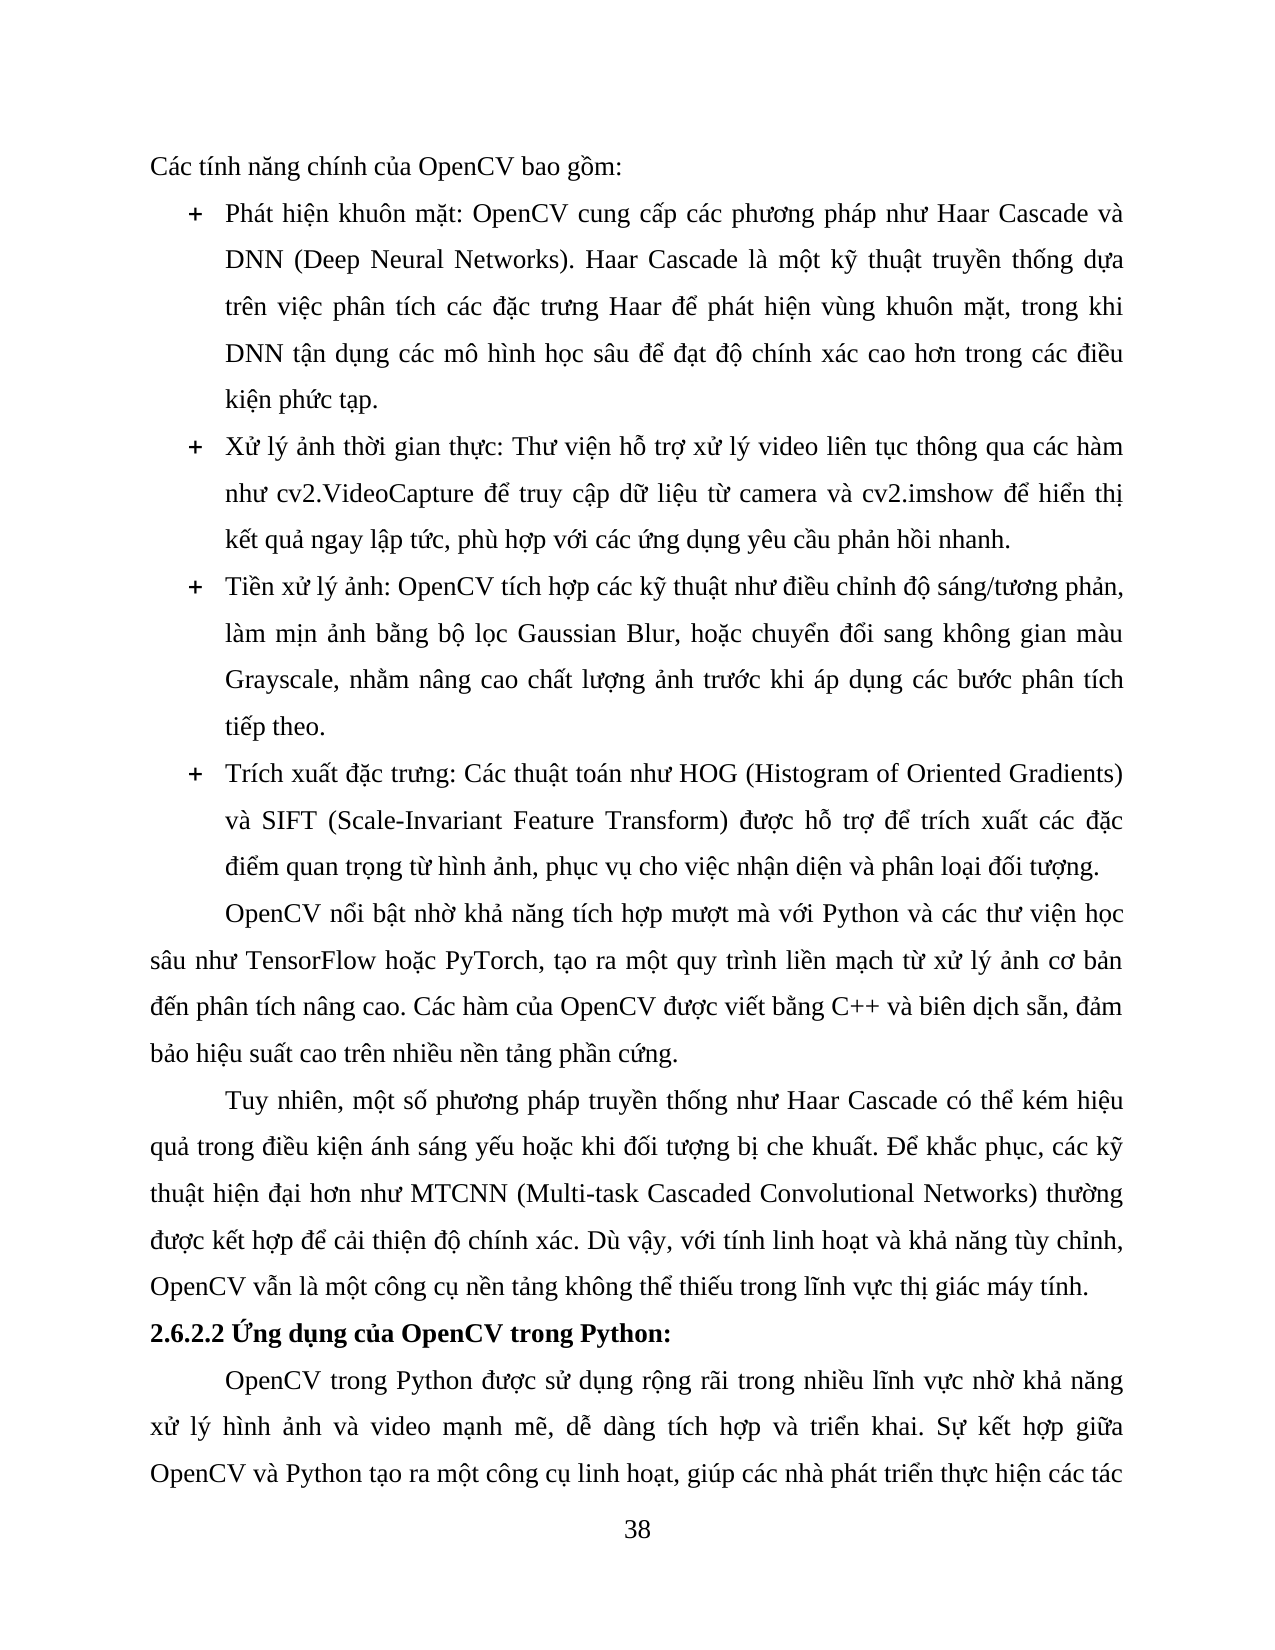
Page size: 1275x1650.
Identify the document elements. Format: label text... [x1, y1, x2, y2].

list Tiền xử lý ảnh: OpenCV tích hợp các kỹ thuật như điều chỉnh độ sáng/tương phản, làm mịn ảnh bằng bộ lọc Gaussian Blur, hoặc chuyển đổi sang không gian màu Grayscale, nhằm nâng cao chất lượng ảnh trước khi áp dụng các bước phân tích tiếp theo. [187, 570, 1125, 741]
subtitle Ứng dụng của OpenCV trong Python: [150, 1317, 1125, 1348]
text Tuy nhiên, một số phương pháp truyền thống như Haar Cascade có thể kém hiệu quả trong điều kiện ánh sáng yếu hoặc khi đối tượng bị che khuất. Để khắc phục, các kỹ thuật hiện đại hơn như MTCNN (Multi-task Cascaded Convolutional Networks) thường được kết hợp để cải thiện độ chính xác. Dù vậy, với tính linh hoạt và khả năng tùy chỉnh, OpenCV vẫn là một công cụ nền tảng không thể thiếu trong lĩnh vực thị giác máy tính. [150, 1084, 1125, 1302]
text Các tính năng chính của OpenCV bao gồm: [150, 150, 1125, 181]
text OpenCV nổi bật nhờ khả năng tích hợp mượt mà với Python và các thư viện học sâu như TensorFlow hoặc PyTorch, tạo ra một quy trình liền mạch từ xử lý ảnh cơ bản đến phân tích nâng cao. Các hàm của OpenCV được viết bằng C++ và biên dịch sẵn, đảm bảo hiệu suất cao trên nhiều nền tảng phần cứng. [150, 897, 1125, 1068]
list Phát hiện khuôn mặt: OpenCV cung cấp các phương pháp như Haar Cascade và DNN (Deep Neural Networks). Haar Cascade là một kỹ thuật truyền thống dựa trên việc phân tích các đặc trưng Haar để phát hiện vùng khuôn mặt, trong khi DNN tận dụng các mô hình học sâu để đạt độ chính xác cao hơn trong các điều kiện phức tạp. [187, 197, 1125, 414]
list Trích xuất đặc trưng: Các thuật toán như HOG (Histogram of Oriented Gradients) và SIFT (Scale-Invariant Feature Transform) được hỗ trợ để trích xuất các đặc điểm quan trọng từ hình ảnh, phục vụ cho việc nhận diện và phân loại đối tượng. [187, 757, 1125, 882]
list Xử lý ảnh thời gian thực: Thư viện hỗ trợ xử lý video liên tục thông qua các hàm như cv2.VideoCapture để truy cập dữ liệu từ camera và cv2.imshow để hiển thị kết quả ngay lập tức, phù hợp với các ứng dụng yêu cầu phản hồi nhanh. [187, 430, 1125, 555]
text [150, 1364, 1125, 1488]
